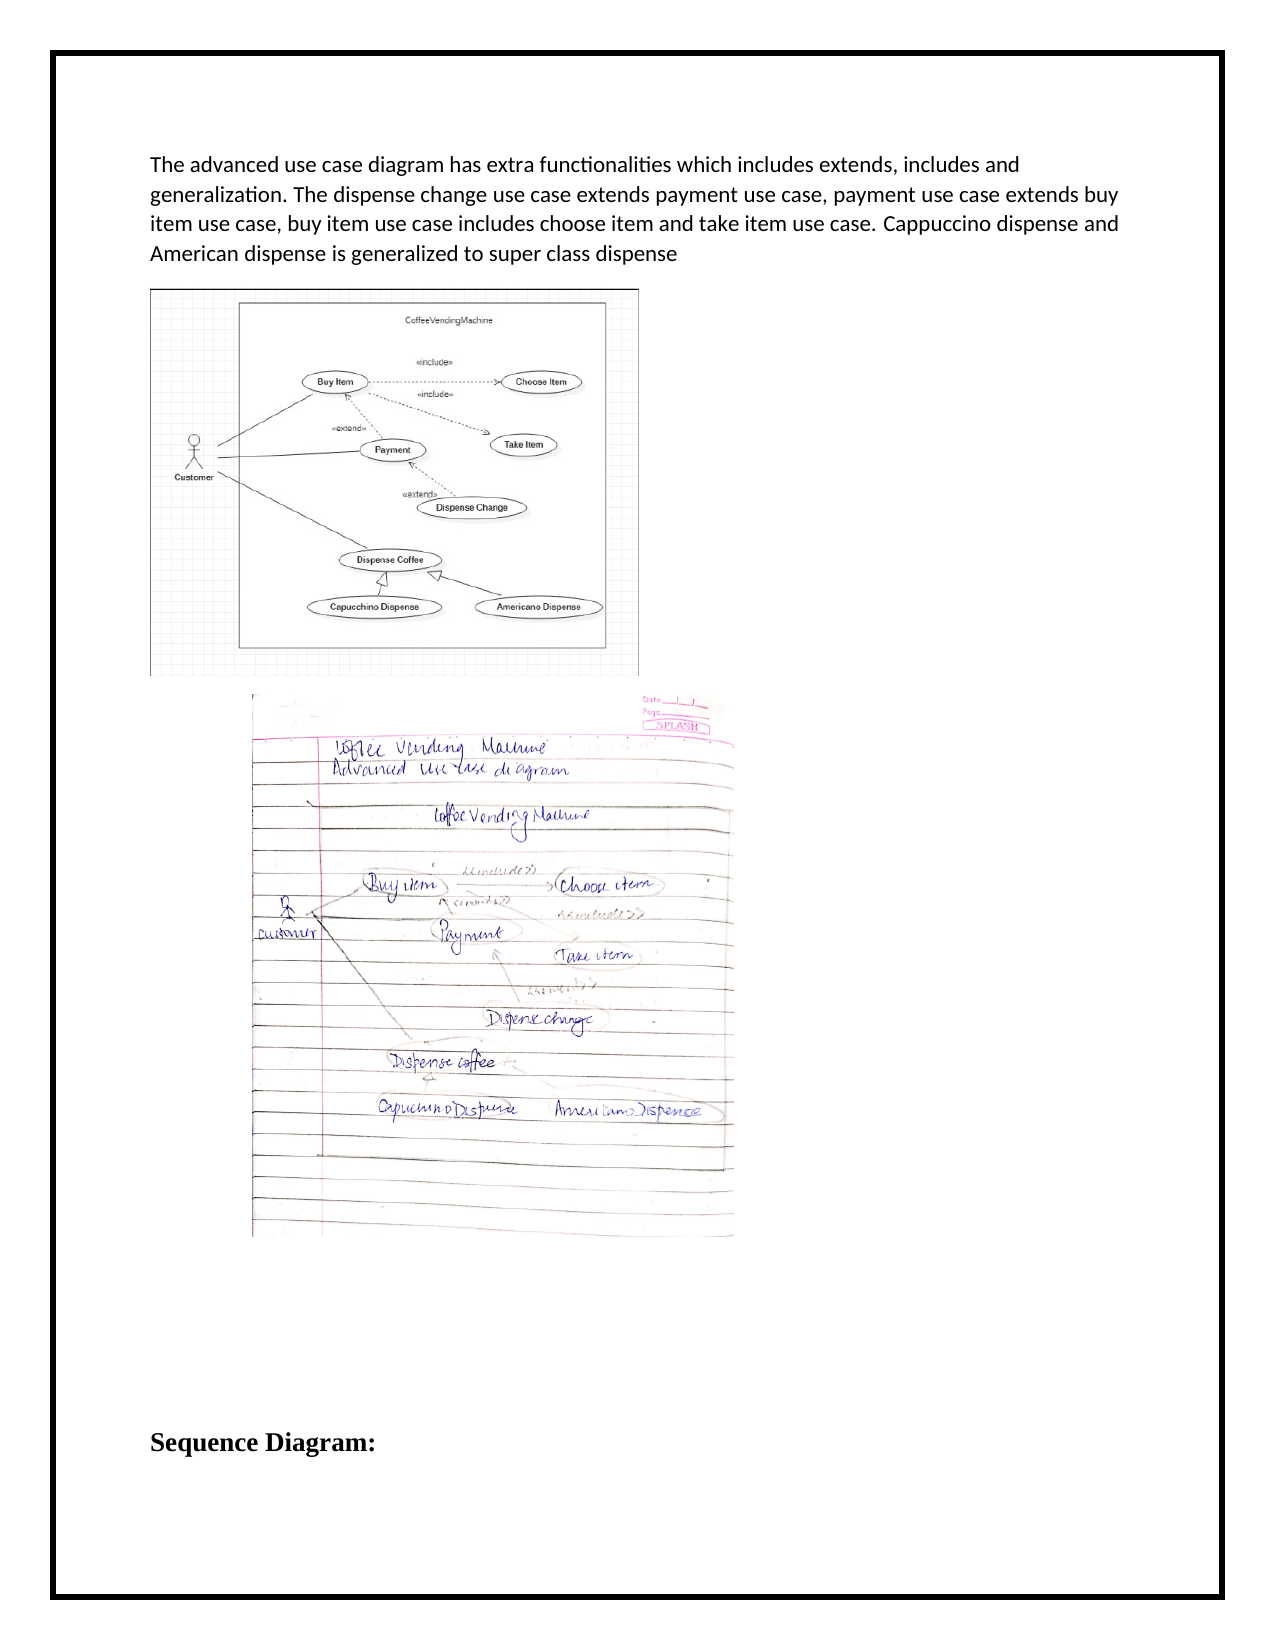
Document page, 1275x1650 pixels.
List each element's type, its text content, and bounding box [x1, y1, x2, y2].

text The advanced use case diagram has extra functionalities which includes extends, includes and generalization. The dispense change use case extends payment use case, payment use case extends buy item use case, buy item use case includes choose item and take item use case. Cappuccino dispense and American dispense is generalized to super class dispense [150, 150, 1125, 267]
text Sequence Diagram: [150, 1427, 1125, 1458]
picture [225, 694, 764, 1237]
picture [150, 285, 639, 676]
